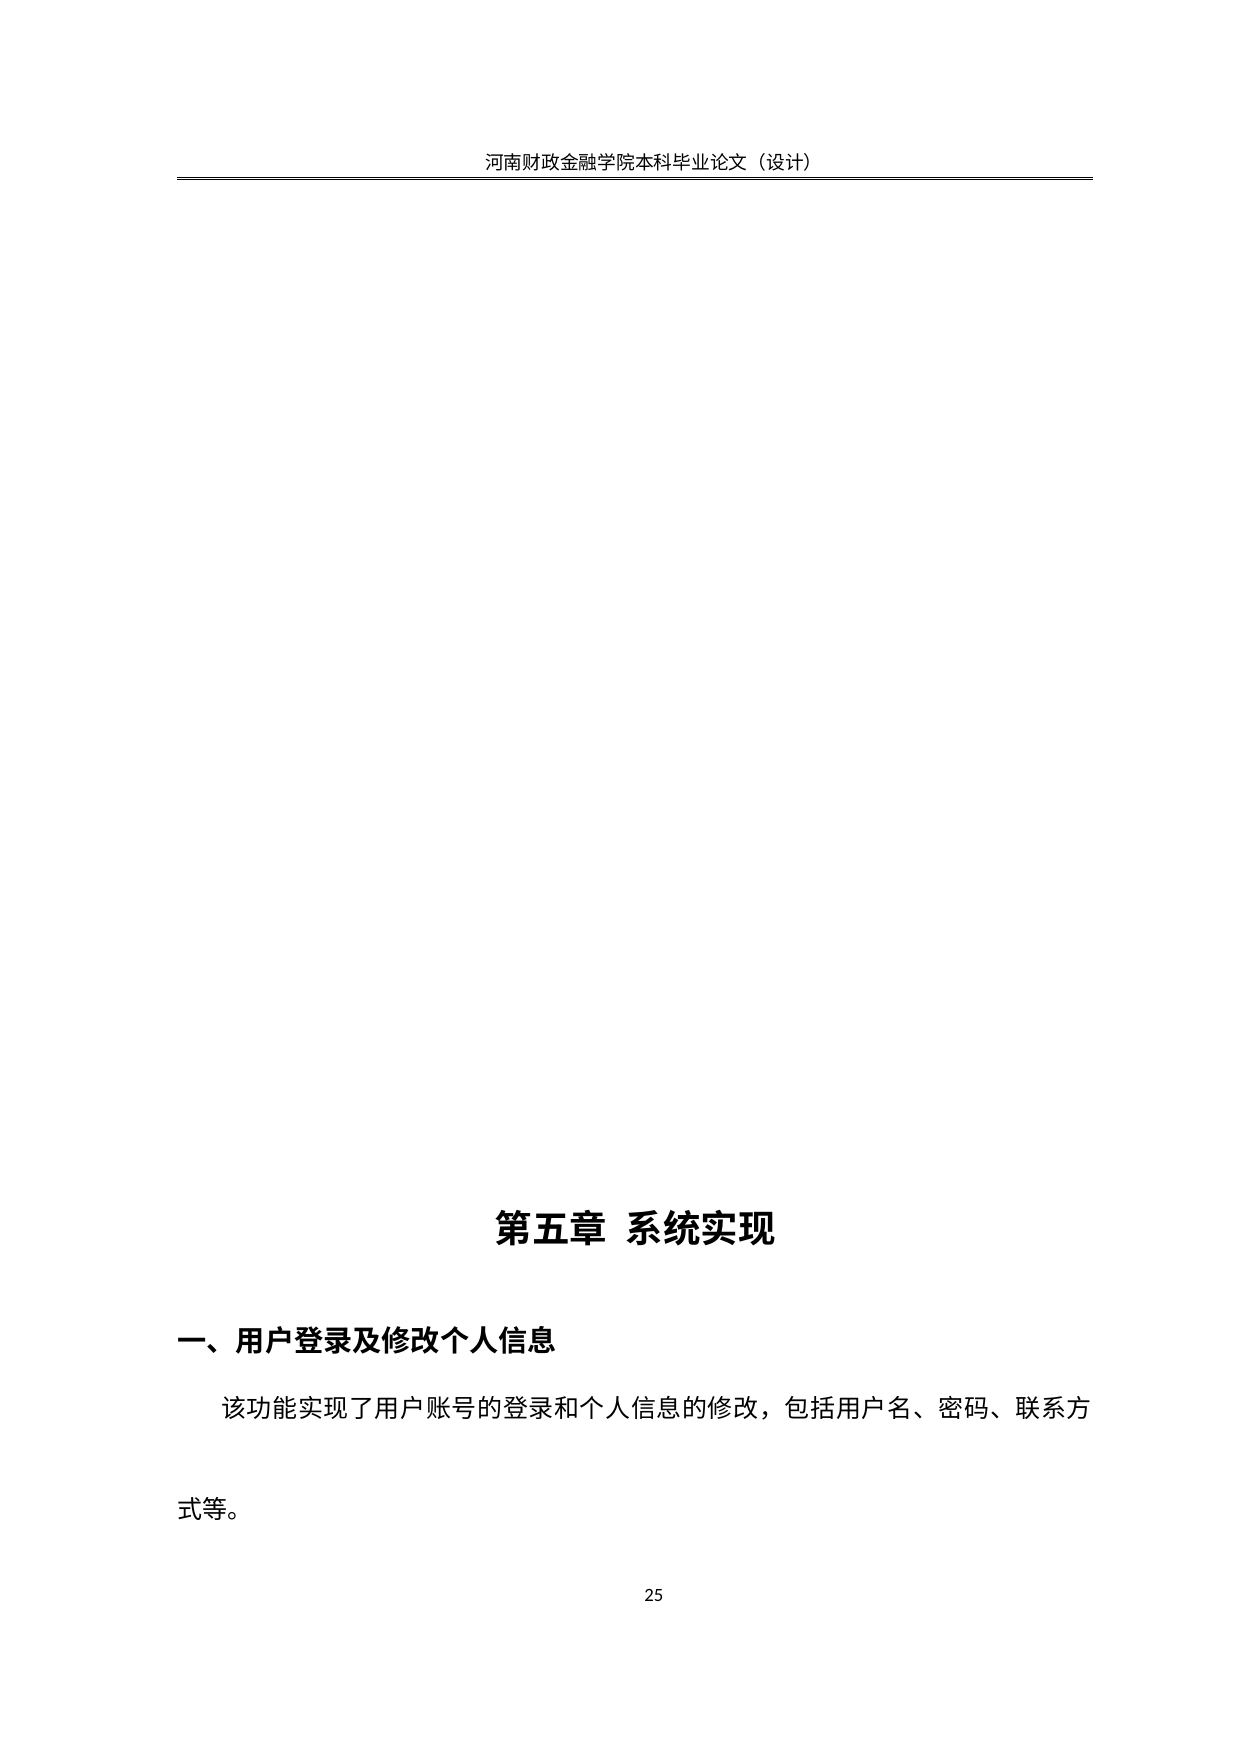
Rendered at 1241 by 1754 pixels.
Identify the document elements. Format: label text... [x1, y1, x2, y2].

text 该功能实现了用户账号的登录和个人信息的修改，包括用户名、密码、联系方式等。 [177, 1372, 1093, 1542]
list 系统实现 [177, 1192, 1093, 1260]
list 用户登录及修改个人信息 [133, 1304, 1093, 1372]
